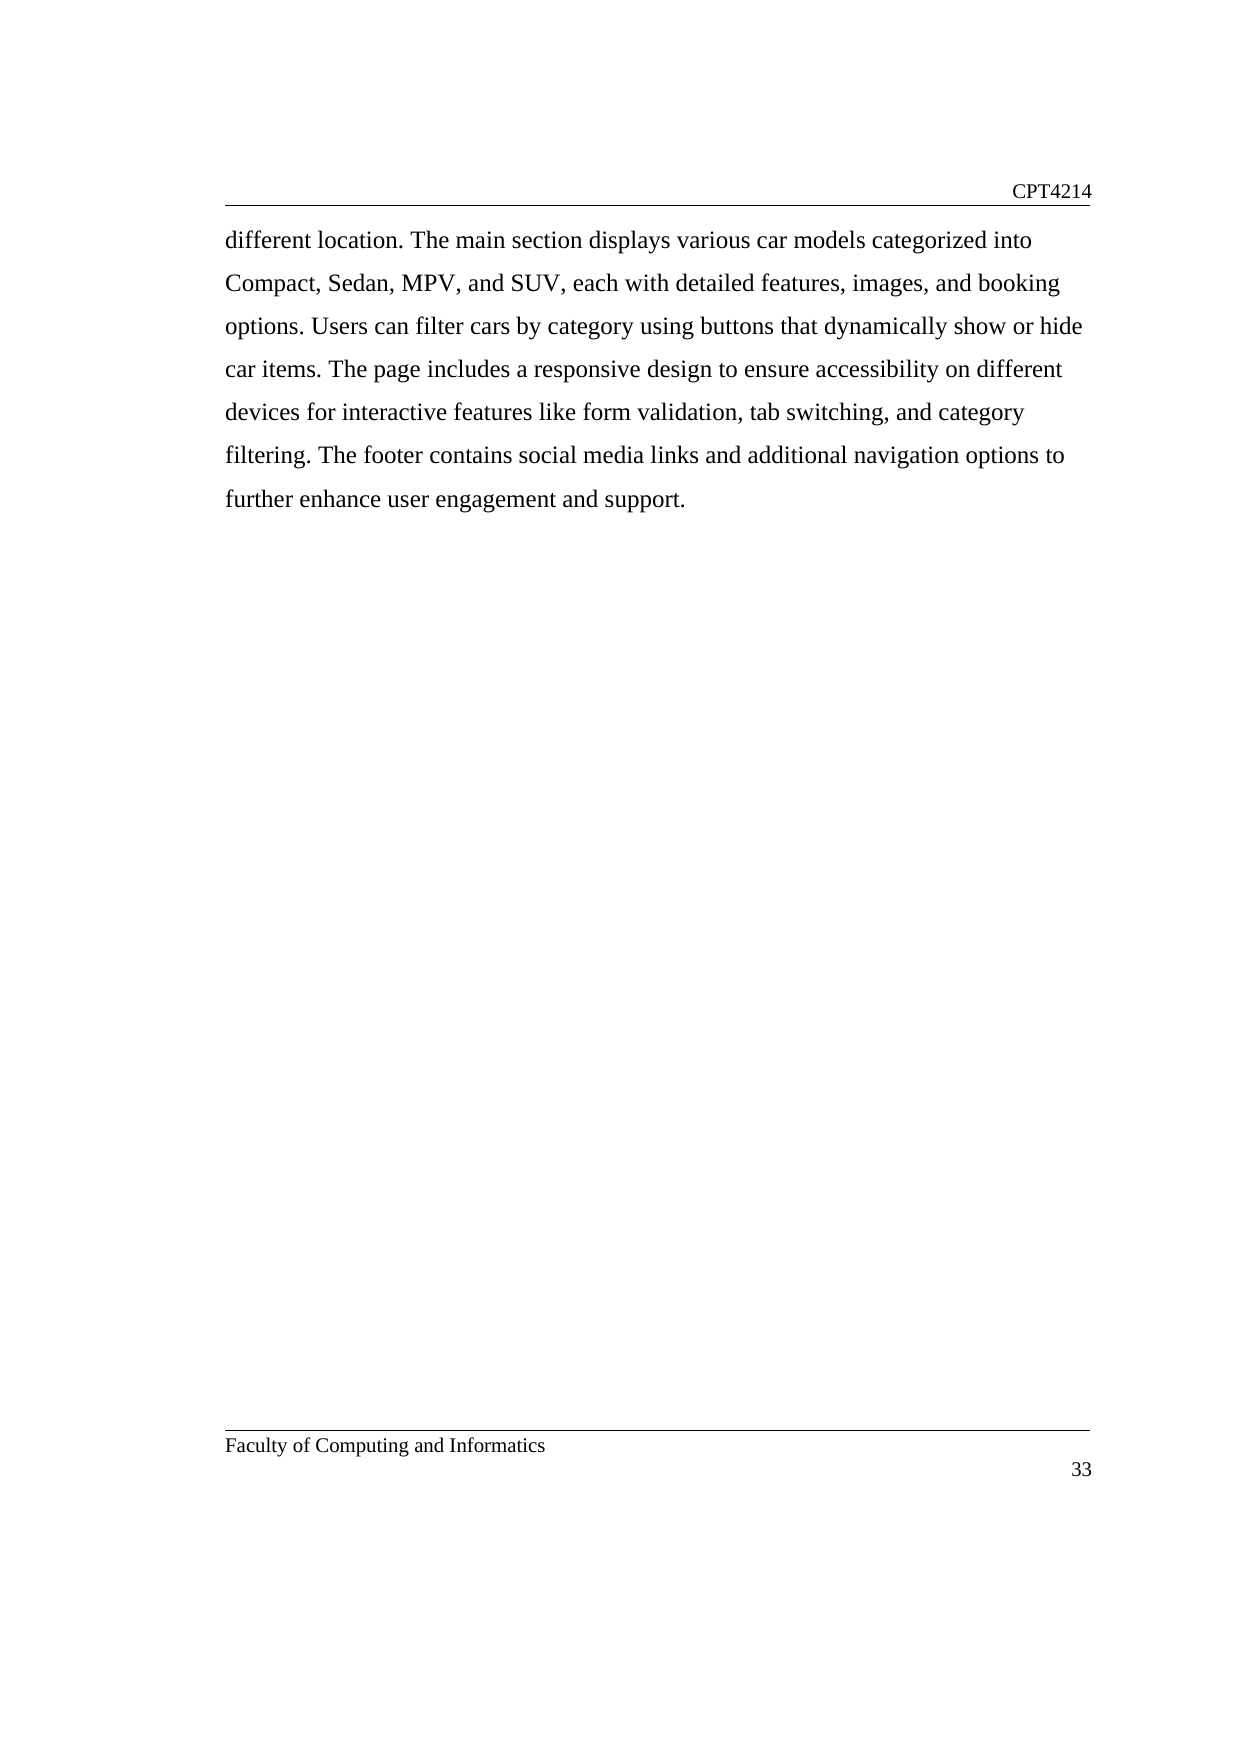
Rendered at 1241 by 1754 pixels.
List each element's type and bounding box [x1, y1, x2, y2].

text [225, 225, 1090, 512]
